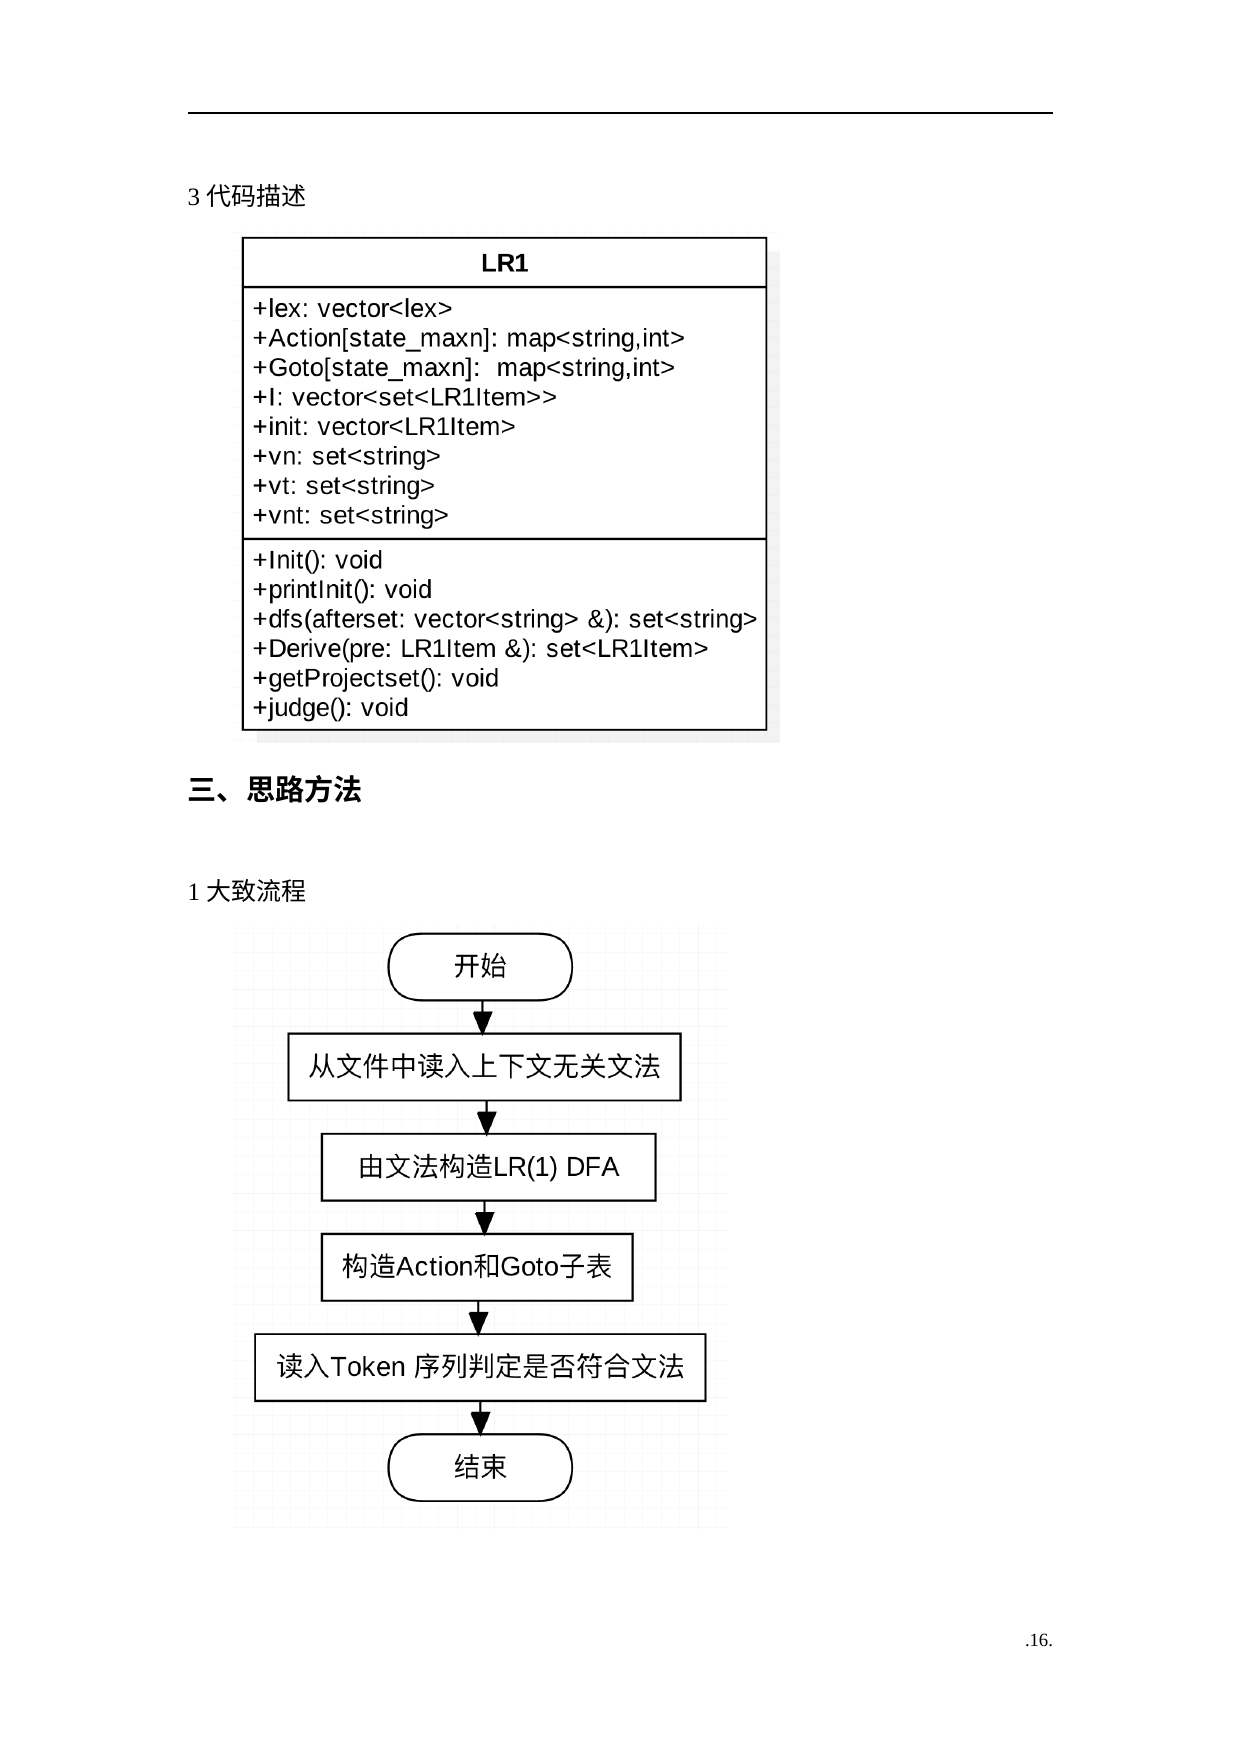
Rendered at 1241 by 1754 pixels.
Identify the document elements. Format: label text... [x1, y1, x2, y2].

subtitle 3 代码描述 [187, 162, 1053, 227]
picture [231, 229, 780, 743]
picture [231, 924, 728, 1529]
subtitle 三、思路方法 [187, 755, 1053, 820]
subtitle 1 大致流程 [187, 857, 1053, 922]
